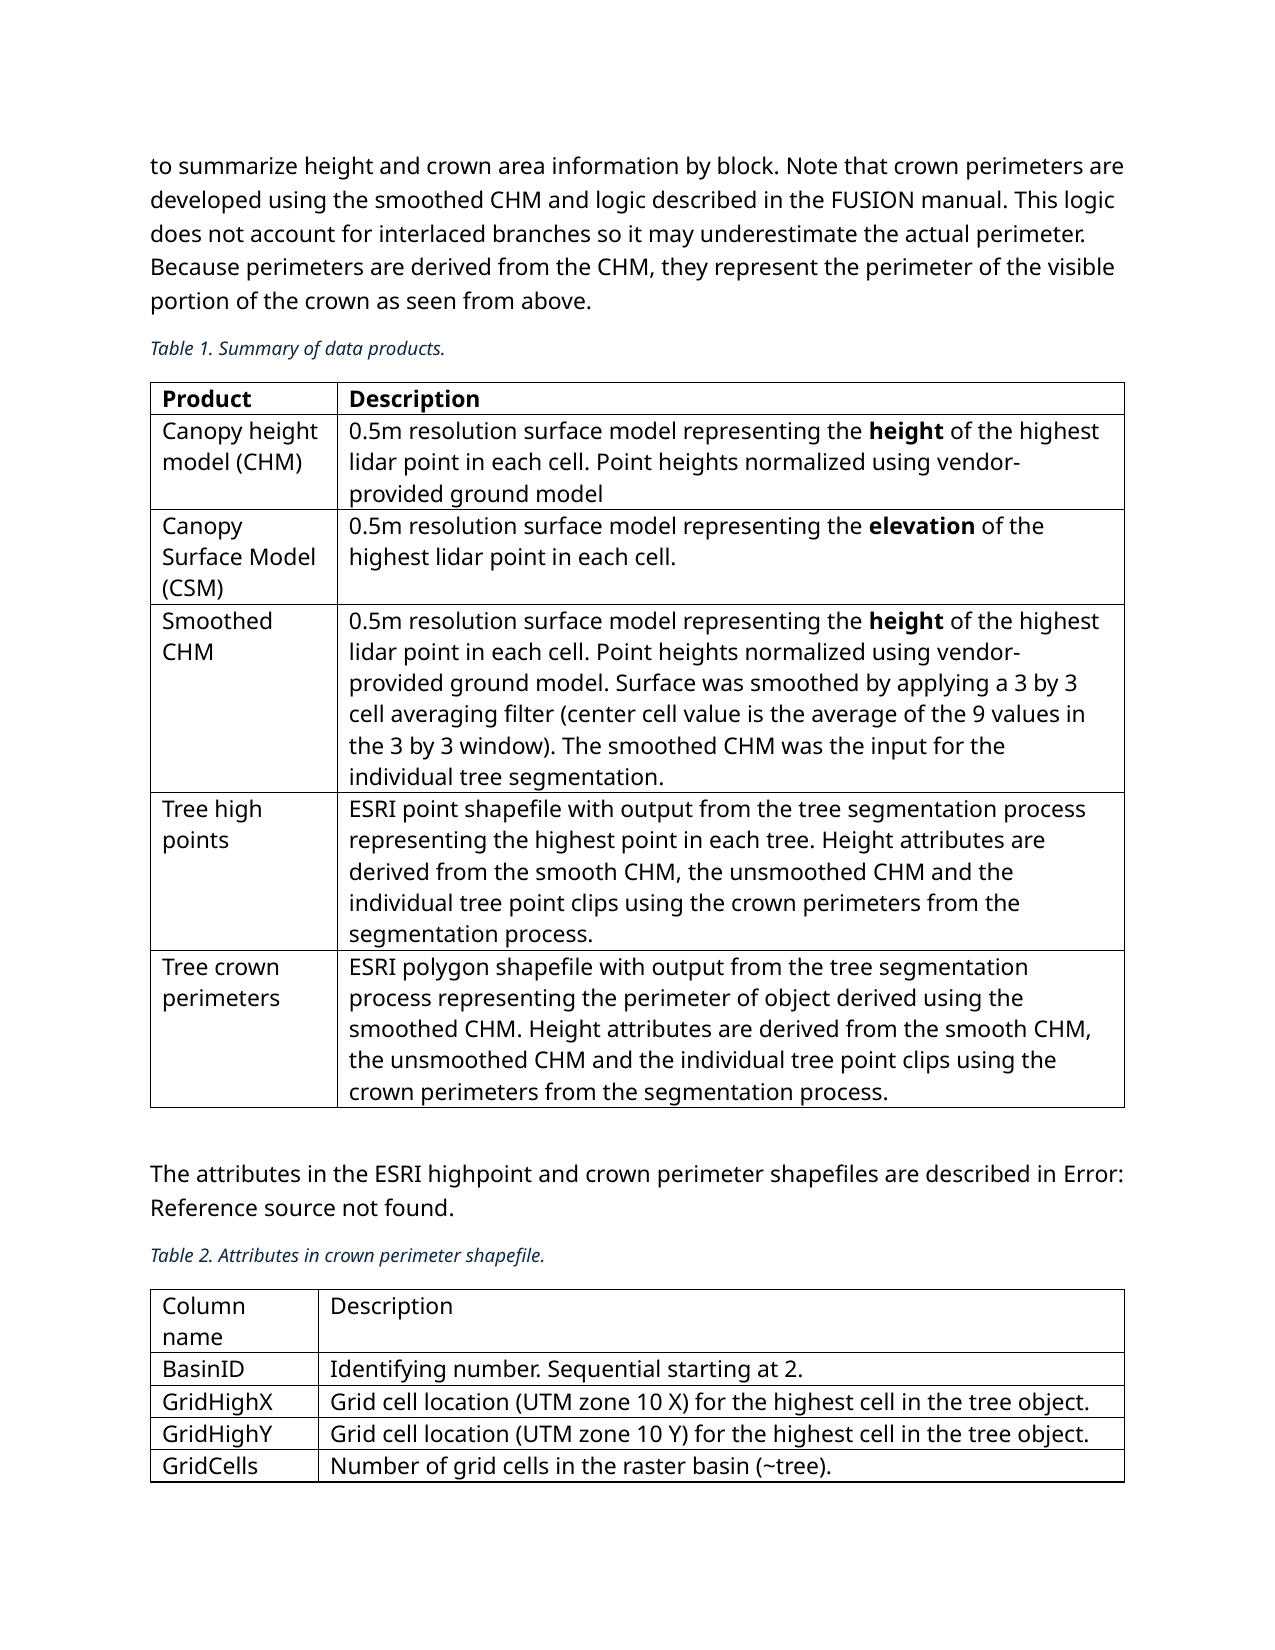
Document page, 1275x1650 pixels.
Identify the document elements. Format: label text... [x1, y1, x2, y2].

table_cell ESRI polygon shapefile with output from the tree segmentation process representing the perimeter of object derived using the smoothed CHM. Height attributes are derived from the smooth CHM, the unsmoothed CHM and the individual tree point clips using the crown perimeters from the segmentation process. [338, 951, 1124, 1107]
text Table 2. Attributes in crown perimeter shapefile. [150, 1242, 1125, 1268]
table_cell Canopy Surface Model (CSM) [151, 510, 337, 604]
table_cell Canopy height model (CHM) [151, 415, 337, 509]
table_header Product [151, 383, 337, 414]
table_cell BasinID [151, 1353, 318, 1384]
table_cell Grid cell location (UTM zone 10 X) for the highest cell in the tree object. [319, 1386, 1124, 1417]
table_cell Tree crown perimeters [151, 951, 337, 1107]
table_cell Tree high points [151, 793, 337, 949]
text Table 1. Summary of data products. [150, 335, 1125, 361]
table_cell Smoothed CHM [151, 605, 337, 792]
table_cell 0.5m resolution surface model representing the height of the highest lidar point in each cell. Point heights normalized using vendor-provided ground model [338, 415, 1124, 509]
table_cell Identifying number. Sequential starting at 2. [319, 1353, 1124, 1384]
table_cell GridHighY [151, 1418, 318, 1449]
table_cell 0.5m resolution surface model representing the elevation of the highest lidar point in each cell. [338, 510, 1124, 604]
table_header Column name [151, 1290, 318, 1352]
table_header Description [338, 383, 1124, 414]
table_cell GridHighX [151, 1386, 318, 1417]
table_cell GridCells [151, 1450, 318, 1481]
table_header Description [319, 1290, 1124, 1352]
table_cell 0.5m resolution surface model representing the height of the highest lidar point in each cell. Point heights normalized using vendor-provided ground model. Surface was smoothed by applying a 3 by 3 cell averaging filter (center cell value is the average of the 9 values in the 3 by 3 window). The smoothed CHM was the input for the individual tree segmentation. [338, 605, 1124, 792]
table_cell ESRI point shapefile with output from the tree segmentation process representing the highest point in each tree. Height attributes are derived from the smooth CHM, the unsmoothed CHM and the individual tree point clips using the crown perimeters from the segmentation process. [338, 793, 1124, 949]
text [150, 150, 1125, 316]
table_cell Number of grid cells in the raster basin (~tree). [319, 1450, 1124, 1481]
table_cell Grid cell location (UTM zone 10 Y) for the highest cell in the tree object. [319, 1418, 1124, 1449]
